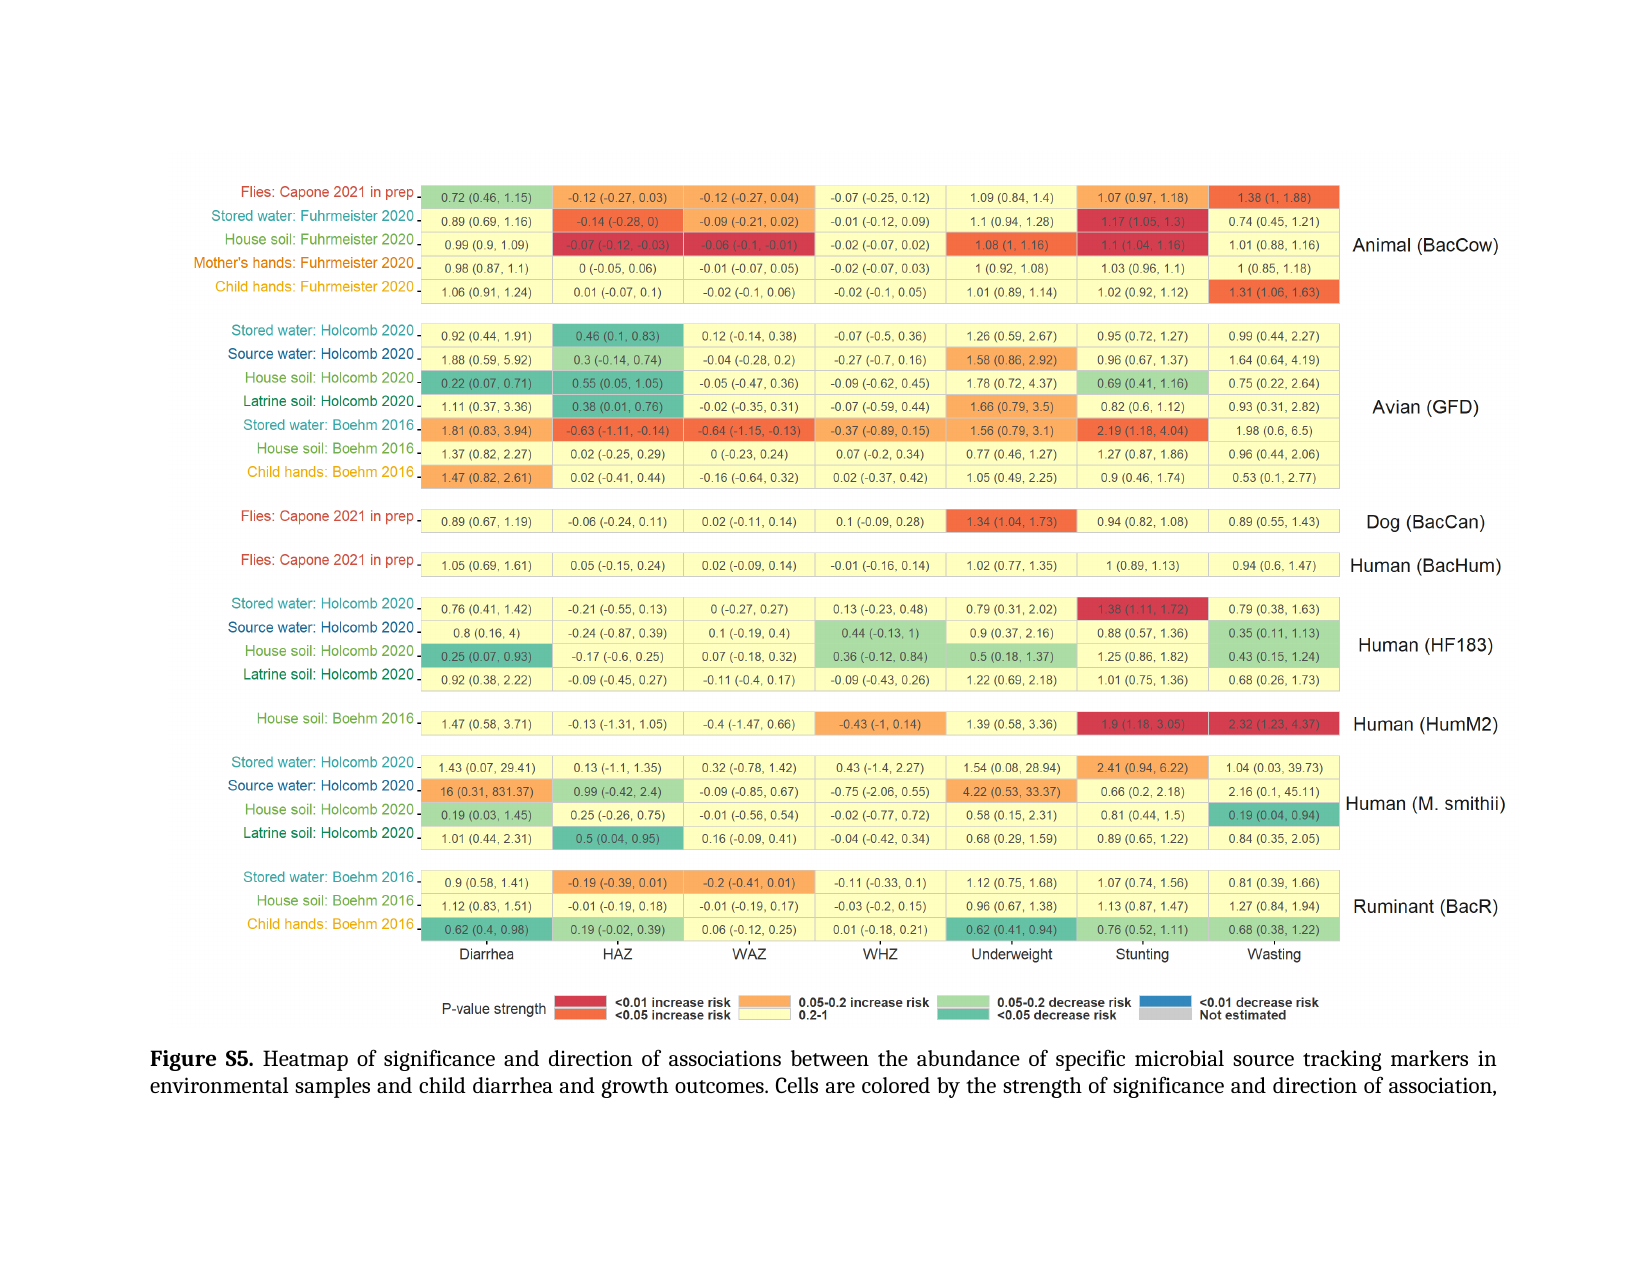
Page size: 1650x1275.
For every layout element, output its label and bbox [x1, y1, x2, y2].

text [150, 1045, 1500, 1099]
picture [168, 150, 1519, 1028]
